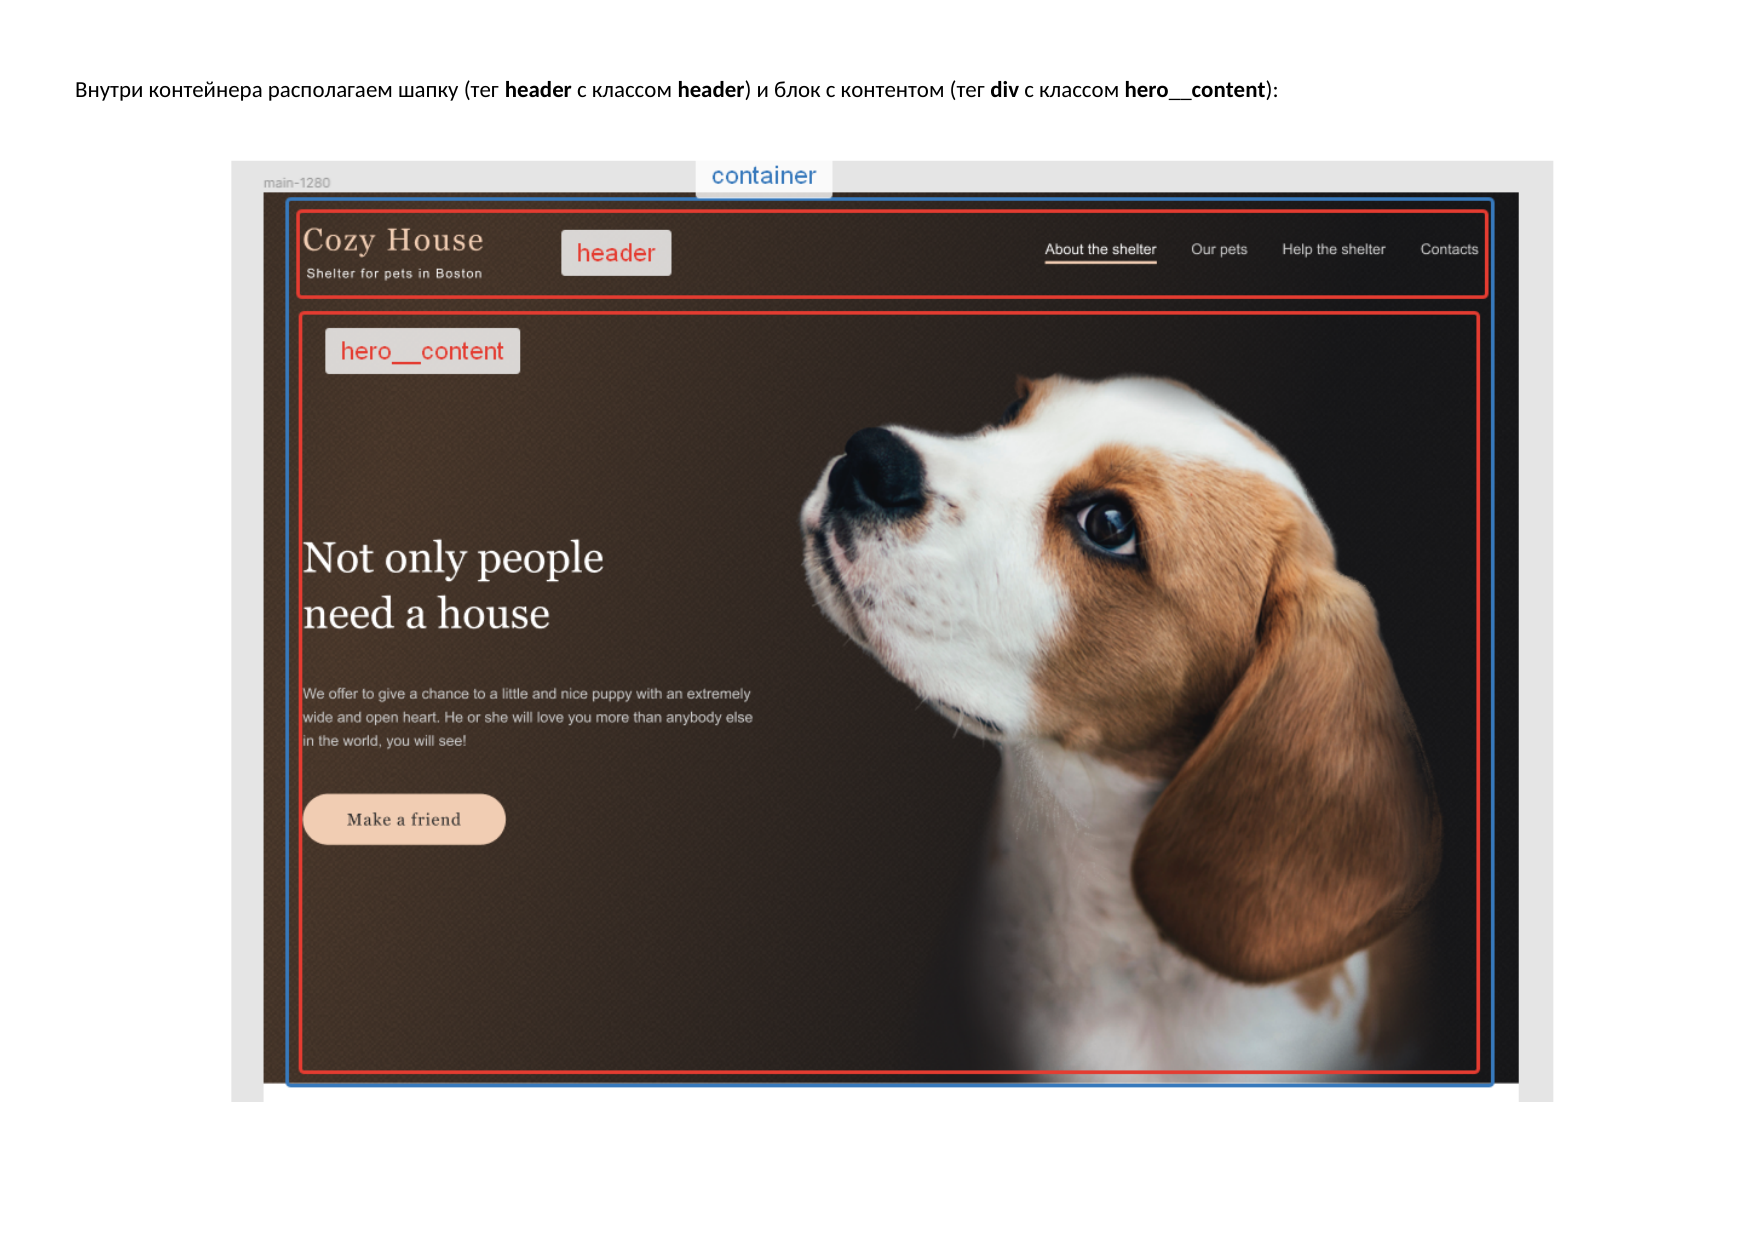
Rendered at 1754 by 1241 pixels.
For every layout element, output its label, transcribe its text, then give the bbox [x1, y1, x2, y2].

picture [231, 121, 1554, 1102]
text Внутри контейнера располагаем шапку (тег header с классом header) и блок с контентом (тег div с классом hero__content): [75, 75, 1709, 103]
